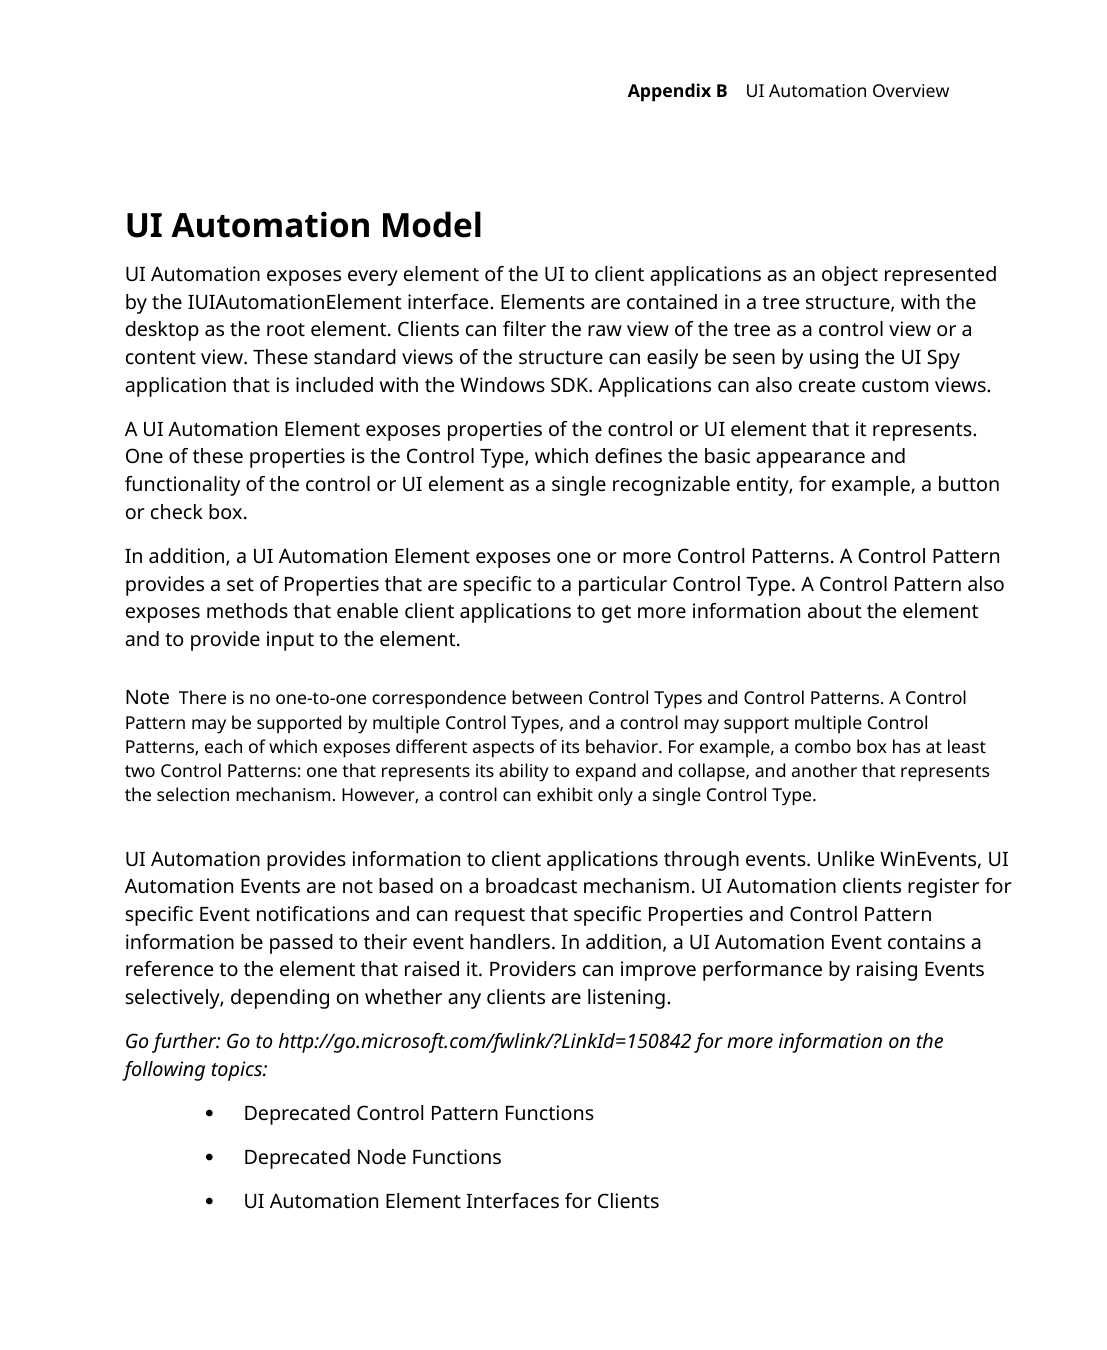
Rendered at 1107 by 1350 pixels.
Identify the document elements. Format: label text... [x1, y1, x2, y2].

list Deprecated Control Pattern Functions [206, 1099, 1019, 1126]
list UI Automation Element Interfaces for Clients [206, 1187, 1019, 1215]
text A UI Automation Element exposes properties of the control or UI element that it represents. One of these properties is the Control Type, which defines the basic appearance and functionality of the control or UI element as a single recognizable entity, for example, a button or check box. [124, 414, 1019, 525]
text UI Automation exposes every element of the UI to client applications as an object represented by the IUIAutomationElement interface. Elements are contained in a tree structure, with the desktop as the root element. Clients can filter the raw view of the tree as a control view or a content view. These standard views of the structure can easily be seen by using the UI Spy application that is included with the Windows SDK. Applications can also create custom views. [124, 260, 1019, 398]
text Go further: Go to http://go.microsoft.com/fwlink/?LinkId=150842 for more information on the following topics: [124, 1027, 1019, 1082]
text Note There is no one-to-one correspondence between Control Types and Control Patterns. A Control Pattern may be supported by multiple Control Types, and a control may support multiple Control Patterns, each of which exposes different aspects of its behavior. For example, a combo box has at least two Control Patterns: one that represents its ability to expand and collapse, and another that represents the selection mechanism. However, a control can exhibit only a single Control Type. [124, 683, 994, 807]
subtitle UI Automation Model [124, 208, 1019, 245]
text UI Automation provides information to client applications through events. Unlike WinEvents, UI Automation Events are not based on a broadcast mechanism. UI Automation clients register for specific Event notifications and can request that specific Properties and Control Pattern information be passed to their event handlers. In addition, a UI Automation Event contains a reference to the element that raised it. Providers can improve performance by raising Events selectively, depending on whether any clients are listening. [124, 844, 1019, 1010]
list Deprecated Node Functions [206, 1143, 1019, 1171]
text In addition, a UI Automation Element exposes one or more Control Patterns. A Control Pattern provides a set of Properties that are specific to a particular Control Type. A Control Pattern also exposes methods that enable client applications to get more information about the element and to provide input to the element. [124, 542, 1019, 652]
